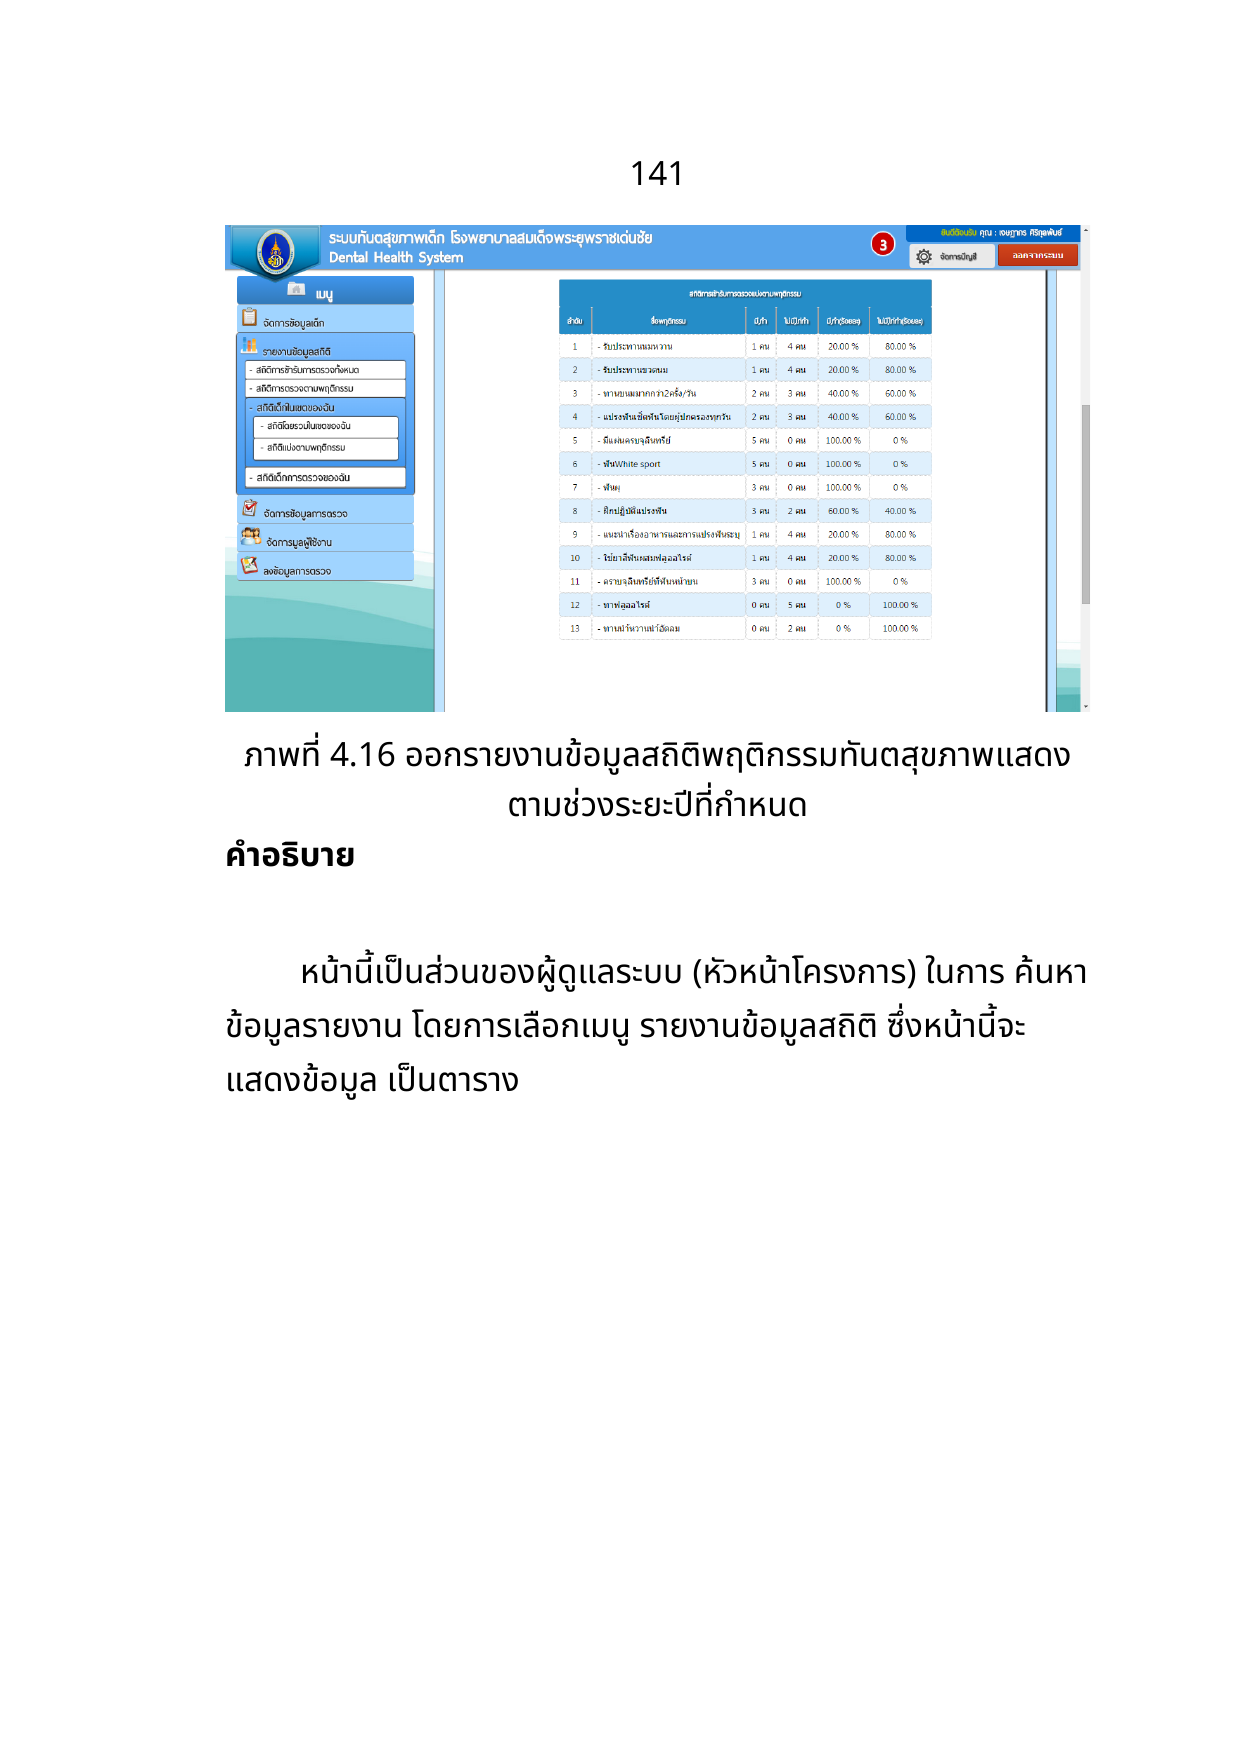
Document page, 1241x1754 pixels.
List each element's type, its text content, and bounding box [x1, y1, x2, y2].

picture [225, 225, 1091, 712]
text ภาพที่ 4.16 ออกรายงานข้อมูลสถิติพฤติกรรมทันตสุขภาพแสดงตามช่วงระยะปีที่กำหนด [225, 730, 1090, 831]
text คำอธิบาย [225, 831, 1090, 882]
text หน้านี้เป็นส่วนของผู้ดูแลระบบ (หัวหน้าโครงการ) ในการ ค้นหาข้อมูลรายงาน โดยการเลือกเมนู รายงานข้อมูลสถิติ ซึ่งหน้านี้จะแสดงข้อมูล เป็นตาราง [225, 947, 1090, 1107]
